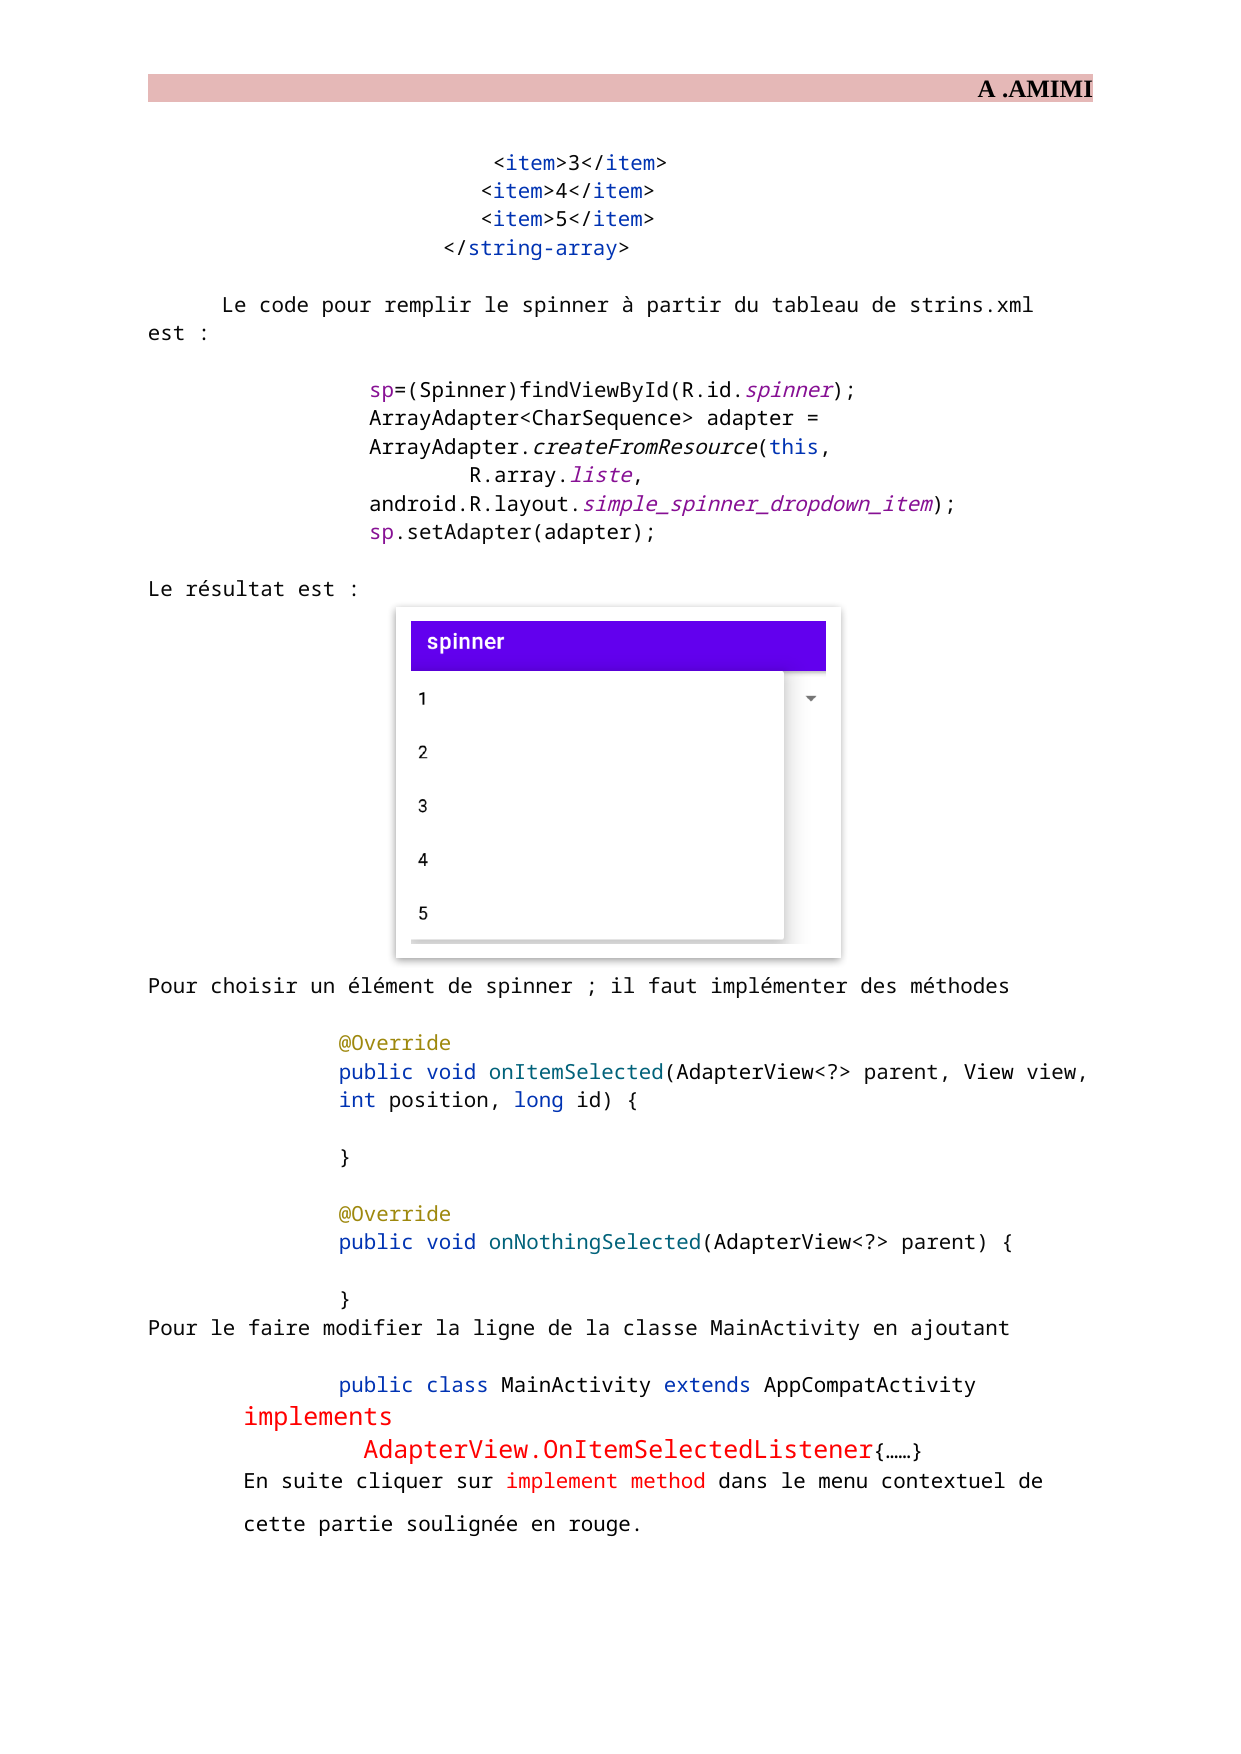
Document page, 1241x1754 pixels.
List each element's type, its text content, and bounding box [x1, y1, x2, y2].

text Le code pour remplir le spinner à partir du tableau de strins.xml est : [148, 290, 1093, 347]
text sp=(Spinner)findViewById(R.id.spinner); ArrayAdapter<CharSequence> adapter = ArrayAdapter.createFromResource(this, R.array.liste, android.R.layout.simple_spinner_dropdown_item); sp.setAdapter(adapter); [369, 375, 1093, 546]
text Pour le faire modifier la ligne de la classe MainActivity en ajoutant [148, 1313, 1093, 1341]
text <item>5</item> </string-array> [443, 204, 1093, 261]
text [443, 148, 1093, 204]
text Le résultat est : [148, 574, 1093, 603]
text @Override public void onItemSelected(AdapterView<?> parent, View view, int position, long id) { } @Override public void onNothingSelected(AdapterView<?> parent) { } [338, 1000, 1093, 1313]
text Pour choisir un élément de spinner ; il faut implémenter des méthodes [148, 972, 1093, 1000]
text En suite cliquer sur implement method dans le menu contextuel de cette partie soulignée en rouge. [243, 1466, 1093, 1537]
picture [411, 621, 826, 944]
text public class MainActivity extends AppCompatActivity implements AdapterView.OnItemSelectedListener{……} [243, 1370, 1093, 1466]
